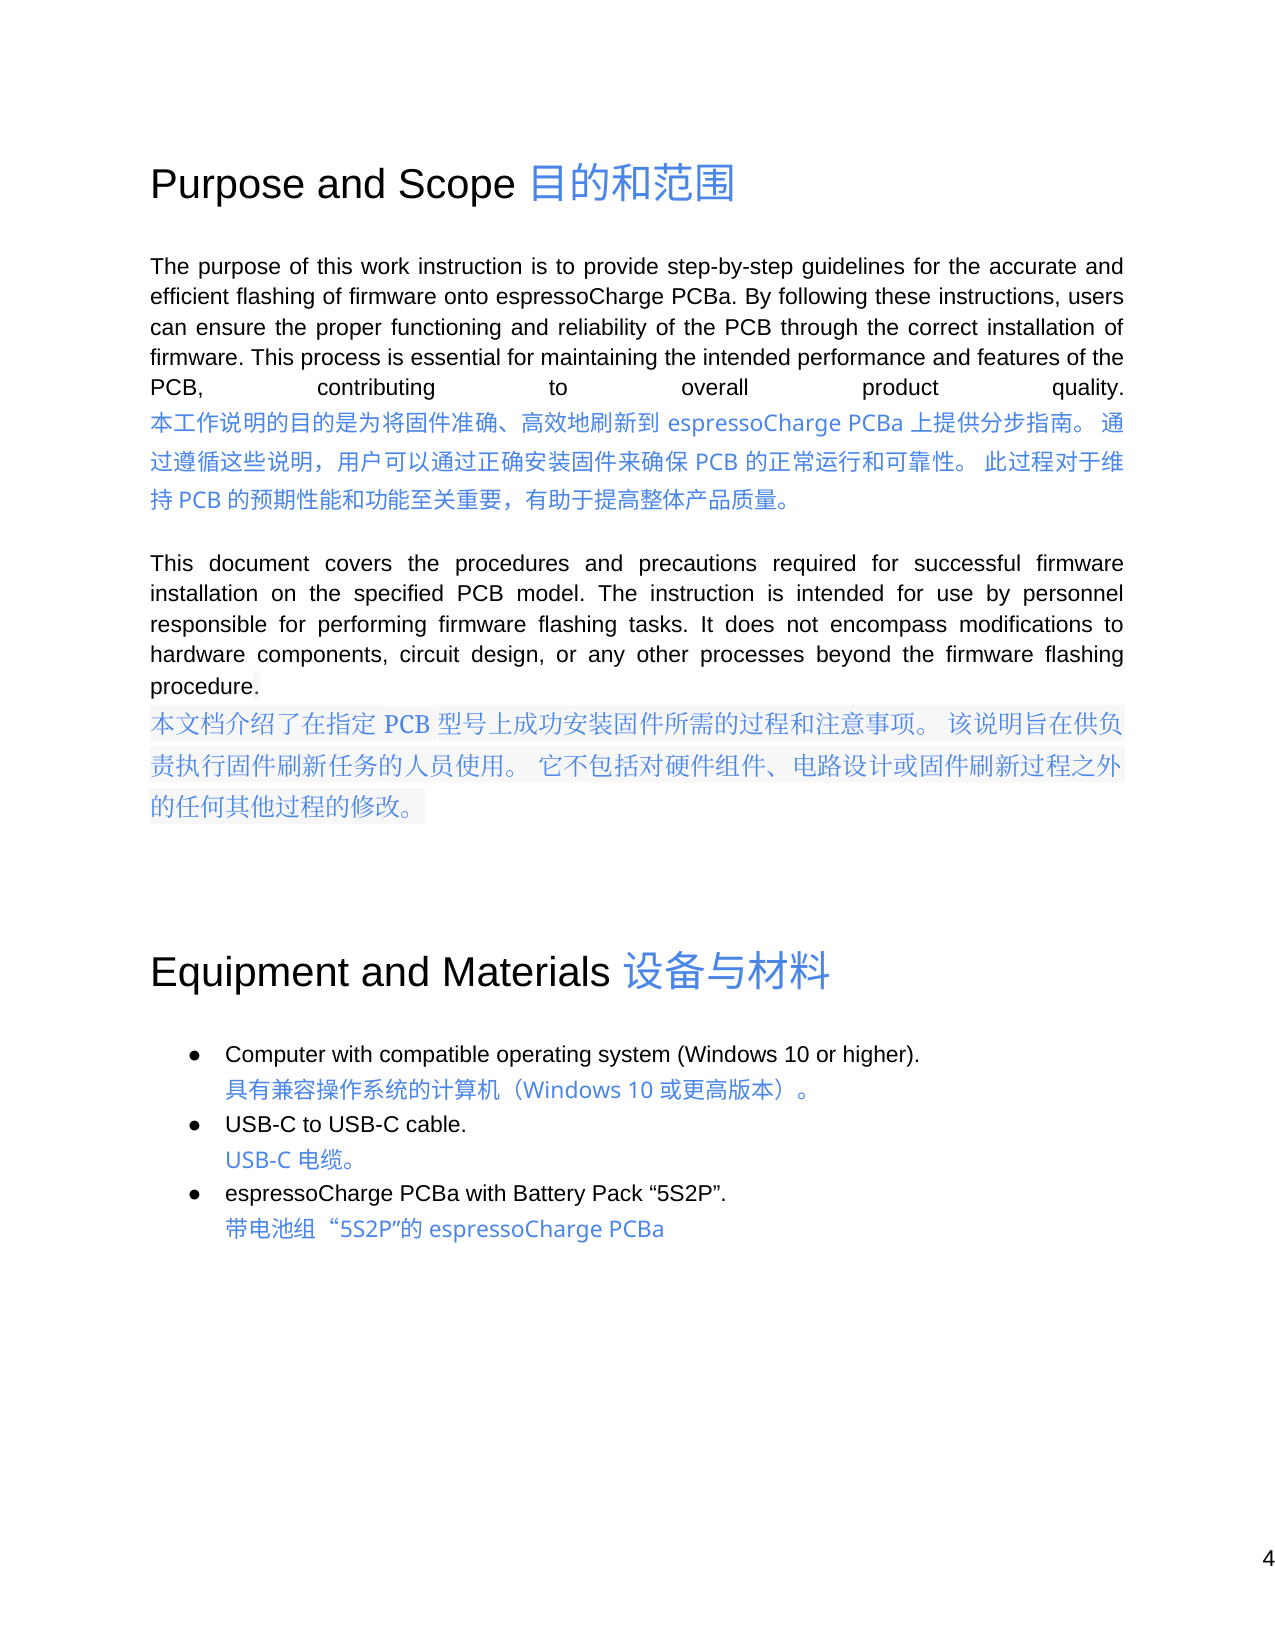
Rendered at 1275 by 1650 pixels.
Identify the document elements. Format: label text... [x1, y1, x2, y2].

text This document covers the procedures and precautions required for successful firmware installation on the specified PCB model. The instruction is intended for use by personnel responsible for performing firmware flashing tasks. It does not encompass modifications to hardware components, circuit design, or any other processes beyond the firmware flashing procedure. [150, 550, 1125, 701]
text The purpose of this work instruction is to provide step-by-step guidelines for the accurate and efficient flashing of firmware onto espressoCharge PCBa. By following these instructions, users can ensure the proper functioning and reliability of the PCB through the correct installation of firmware. This process is essential for maintaining the intended performance and features of the PCB, contributing to overall product quality. 本工作说明的目的是为将固件准确、高效地刷新到 espressoCharge PCBa 上提供分步指南。 通过遵循这些说明，用户可以通过正确安装固件来确保 PCB 的正常运行和可靠性。 此过程对于维持 PCB 的预期性能和功能至关重要，有助于提高整体产品质量。 [150, 253, 1125, 515]
list Computer with compatible operating system (Windows 10 or higher). 具有兼容操作系统的计算机（Windows 10 或更高版本）。 [187, 1041, 1125, 1106]
subtitle Purpose and Scope 目的和范围 [150, 150, 1125, 210]
list espressoCharge PCBa with Battery Pack “5S2P”. 带电池组“5S2P”的 espressoCharge PCBa [187, 1180, 1125, 1245]
subtitle Equipment and Materials 设备与材料 [150, 938, 1125, 998]
list USB-C to USB-C cable. USB-C 电缆。 [187, 1111, 1125, 1175]
text 本文档介绍了在指定 PCB 型号上成功安装固件所需的过程和注意事项。 该说明旨在供负责执行固件刷新任务的人员使用。 它不包括对硬件组件、电路设计或固件刷新过程之外的任何其他过程的修改。 [150, 705, 1125, 746]
text 本文档介绍了在指定 PCB 型号上成功安装固件所需的过程和注意事项。 该说明旨在供负责执行固件刷新任务的人员使用。 它不包括对硬件组件、电路设计或固件刷新过程之外的任何其他过程的修改。 [150, 782, 1125, 824]
